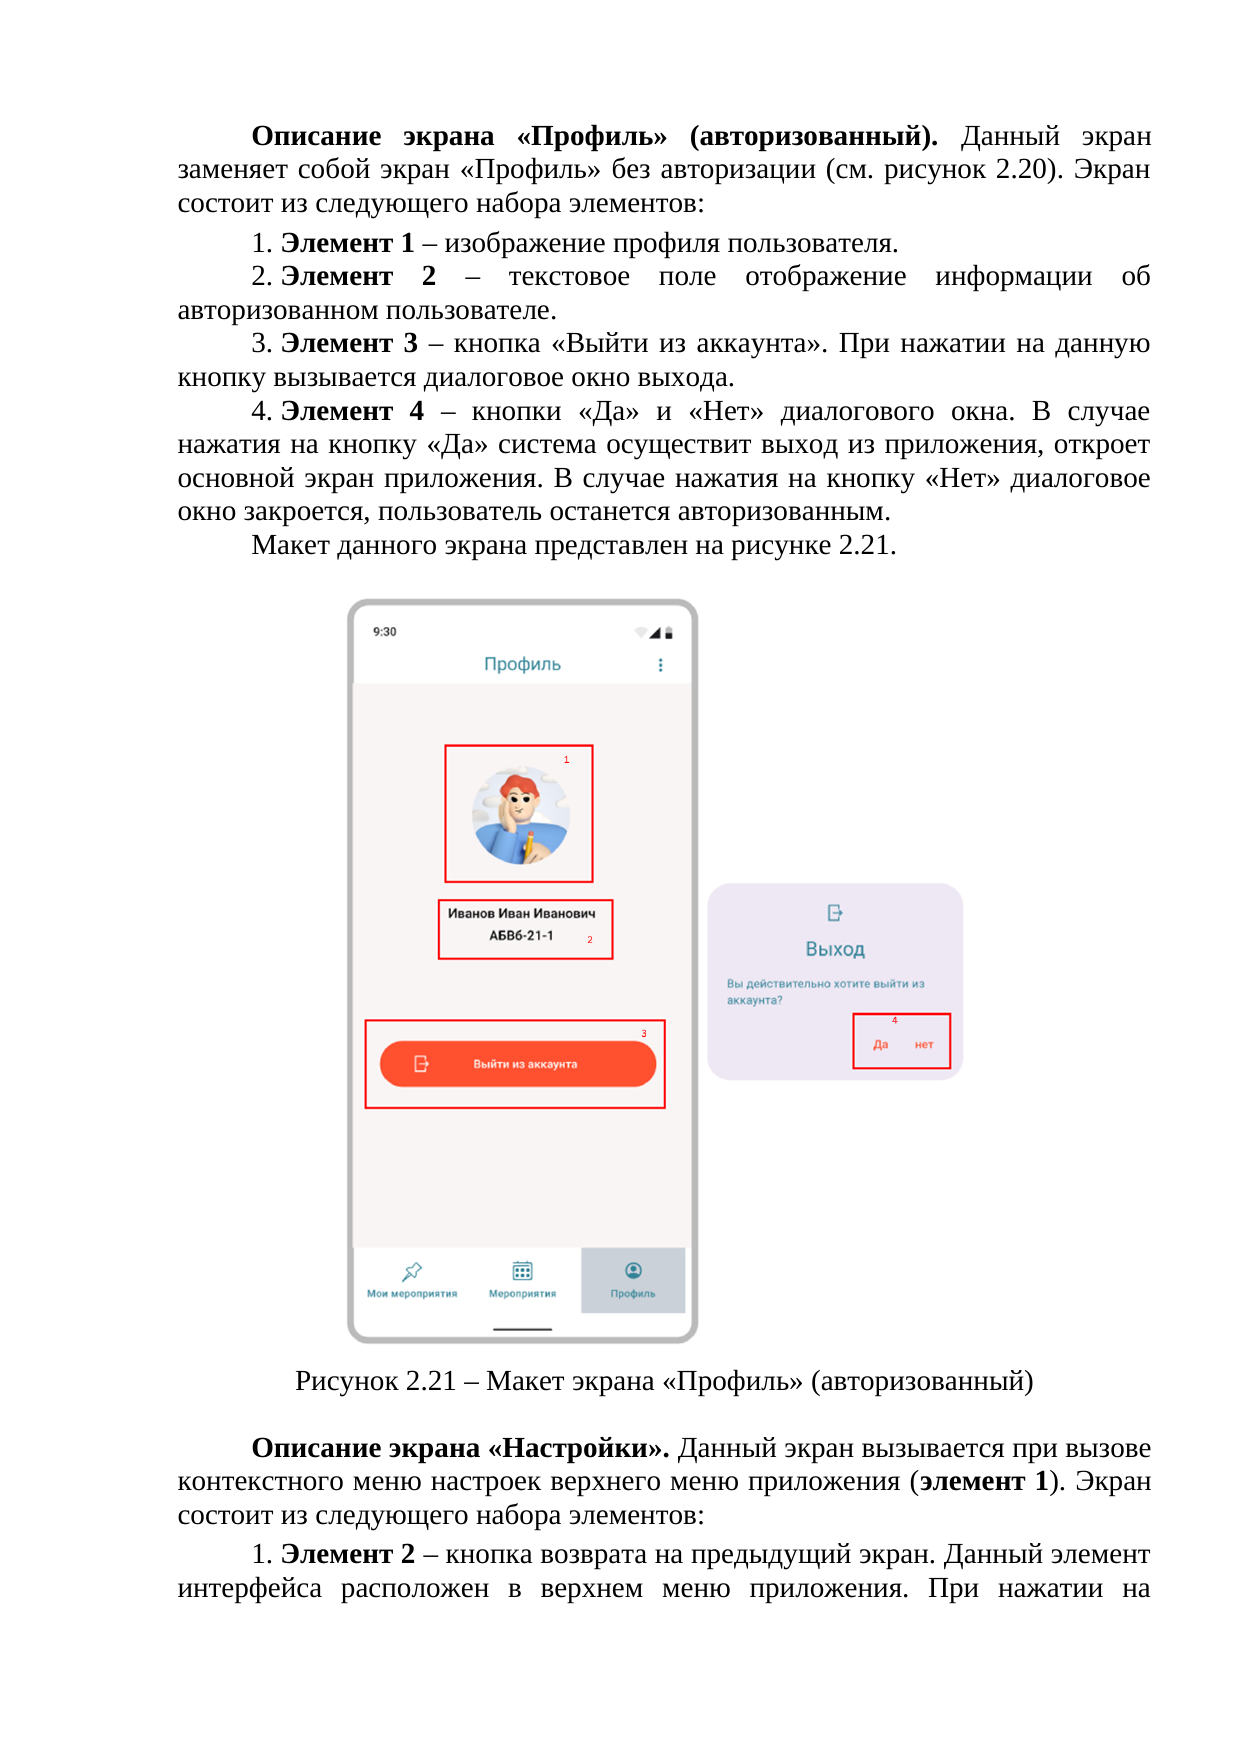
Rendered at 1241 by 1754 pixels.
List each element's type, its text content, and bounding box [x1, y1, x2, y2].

text Описание экрана «Настройки». Данный экран вызывается при вызове контекстного меню настроек верхнего меню приложения (элемент 1). Экран состоит из следующего набора элементов: [177, 1430, 1152, 1530]
text Описание экрана «Профиль» (авторизованный). Данный экран заменяет собой экран «Профиль» без авторизации (см. рисунок 2.20). Экран состоит из следующего набора элементов: [177, 118, 1152, 219]
text Рисунок 2.21 – Макет экрана «Профиль» (авторизованный) [177, 1363, 1152, 1396]
picture [330, 593, 999, 1363]
list Элемент 2 – текстовое поле отображение информации об авторизованном пользователе. [177, 258, 1152, 326]
list Элемент 3 – кнопка «Выйти из аккаунта». При нажатии на данную кнопку вызывается диалоговое окно выхода. [177, 326, 1152, 393]
list Элемент 4 – кнопки «Да» и «Нет» диалогового окна. В случае нажатия на кнопку «Да» система осуществит выход из приложения, откроет основной экран приложения. В случае нажатия на кнопку «Нет» диалоговое окно закроется, пользователь останется авторизованным. [177, 393, 1152, 527]
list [177, 1537, 1152, 1604]
list Элемент 1 – изображение профиля пользователя. [177, 225, 1152, 258]
text Макет данного экрана представлен на рисунке 2.21. [177, 527, 1152, 560]
